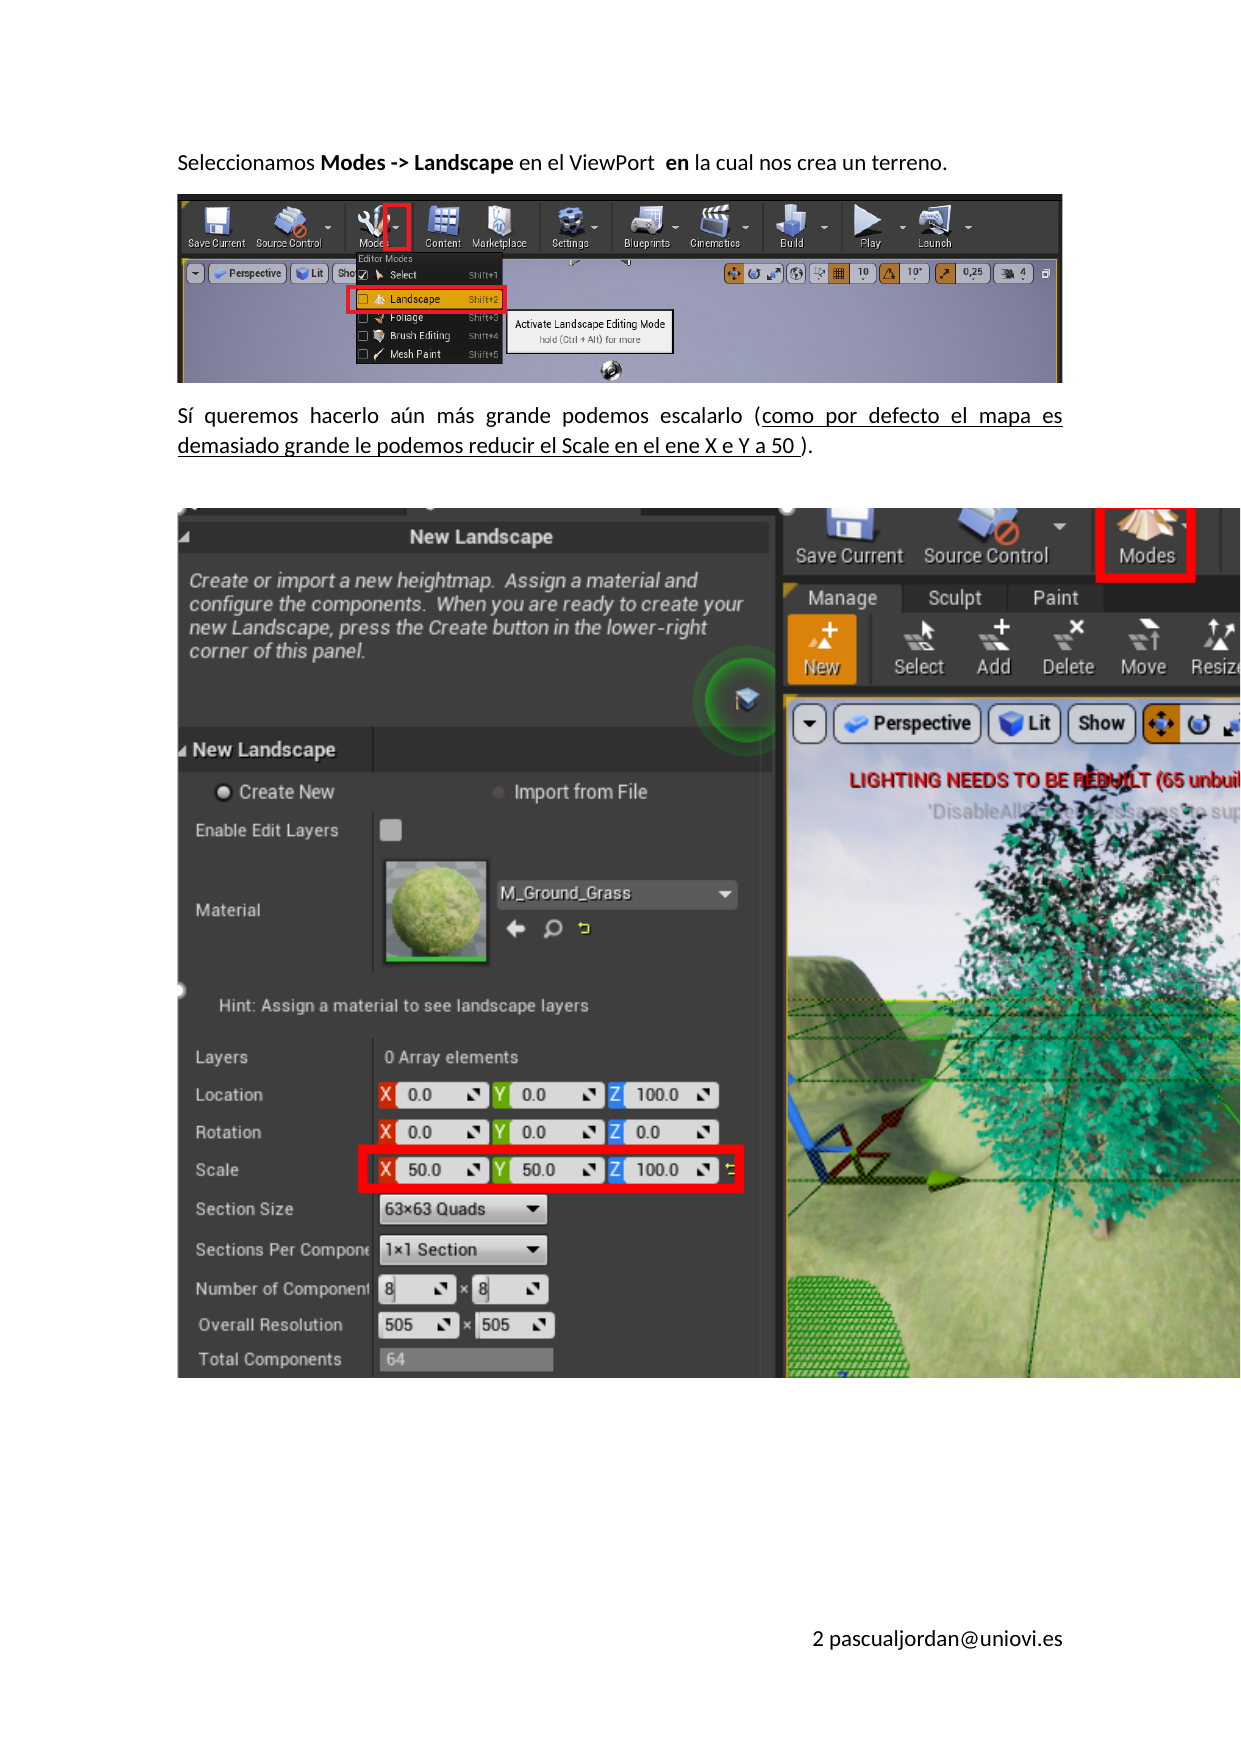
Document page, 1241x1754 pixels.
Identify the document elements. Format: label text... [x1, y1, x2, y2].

text Sí queremos hacerlo aún más grande podemos escalarlo (como por defecto el mapa es demasiado grande le podemos reducir el Scale en el ene X e Y a 50 ). [177, 401, 1063, 459]
text Seleccionamos Modes -> Landscape en el ViewPort en la cual nos crea un terreno. [177, 148, 1063, 176]
picture [177, 194, 1063, 383]
picture [177, 508, 1241, 1378]
